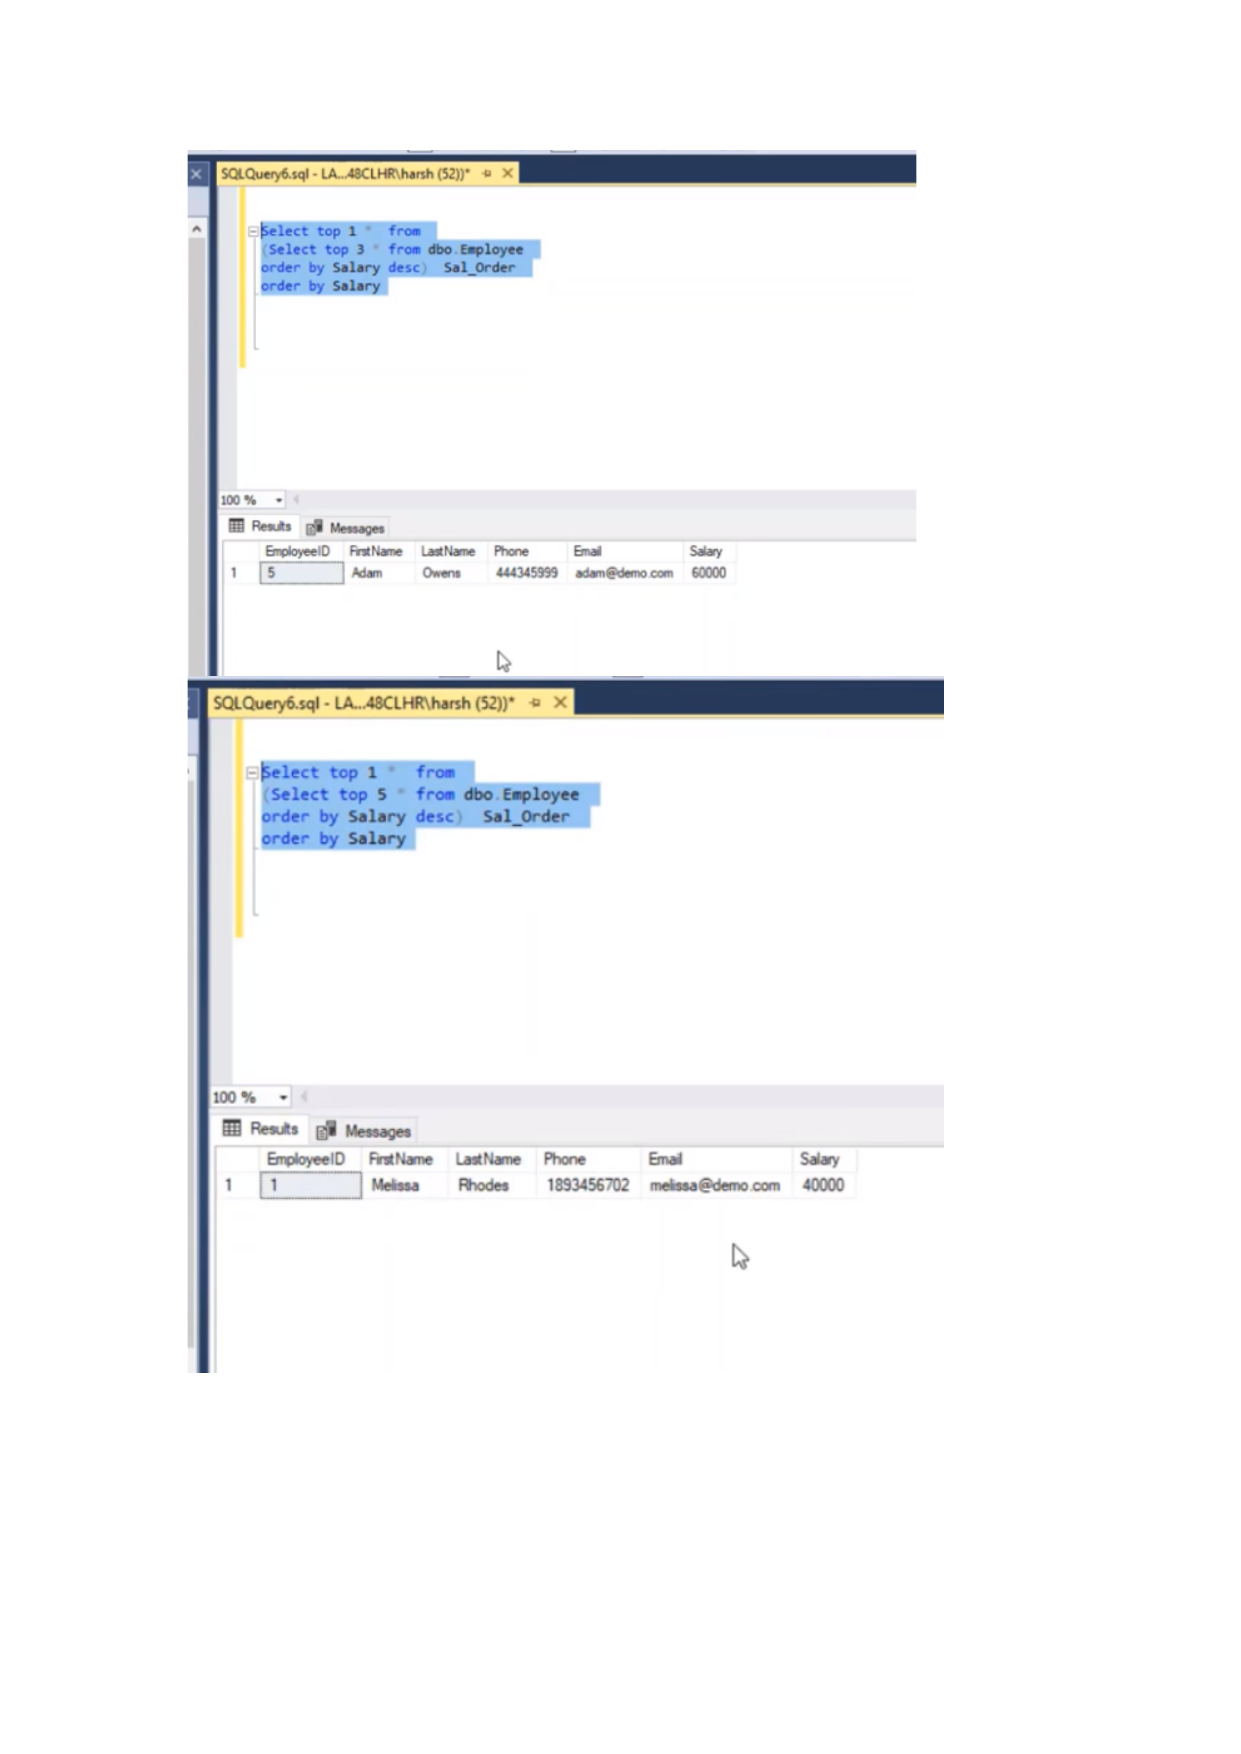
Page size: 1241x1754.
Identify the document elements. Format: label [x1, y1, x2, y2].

picture [187, 150, 944, 1373]
